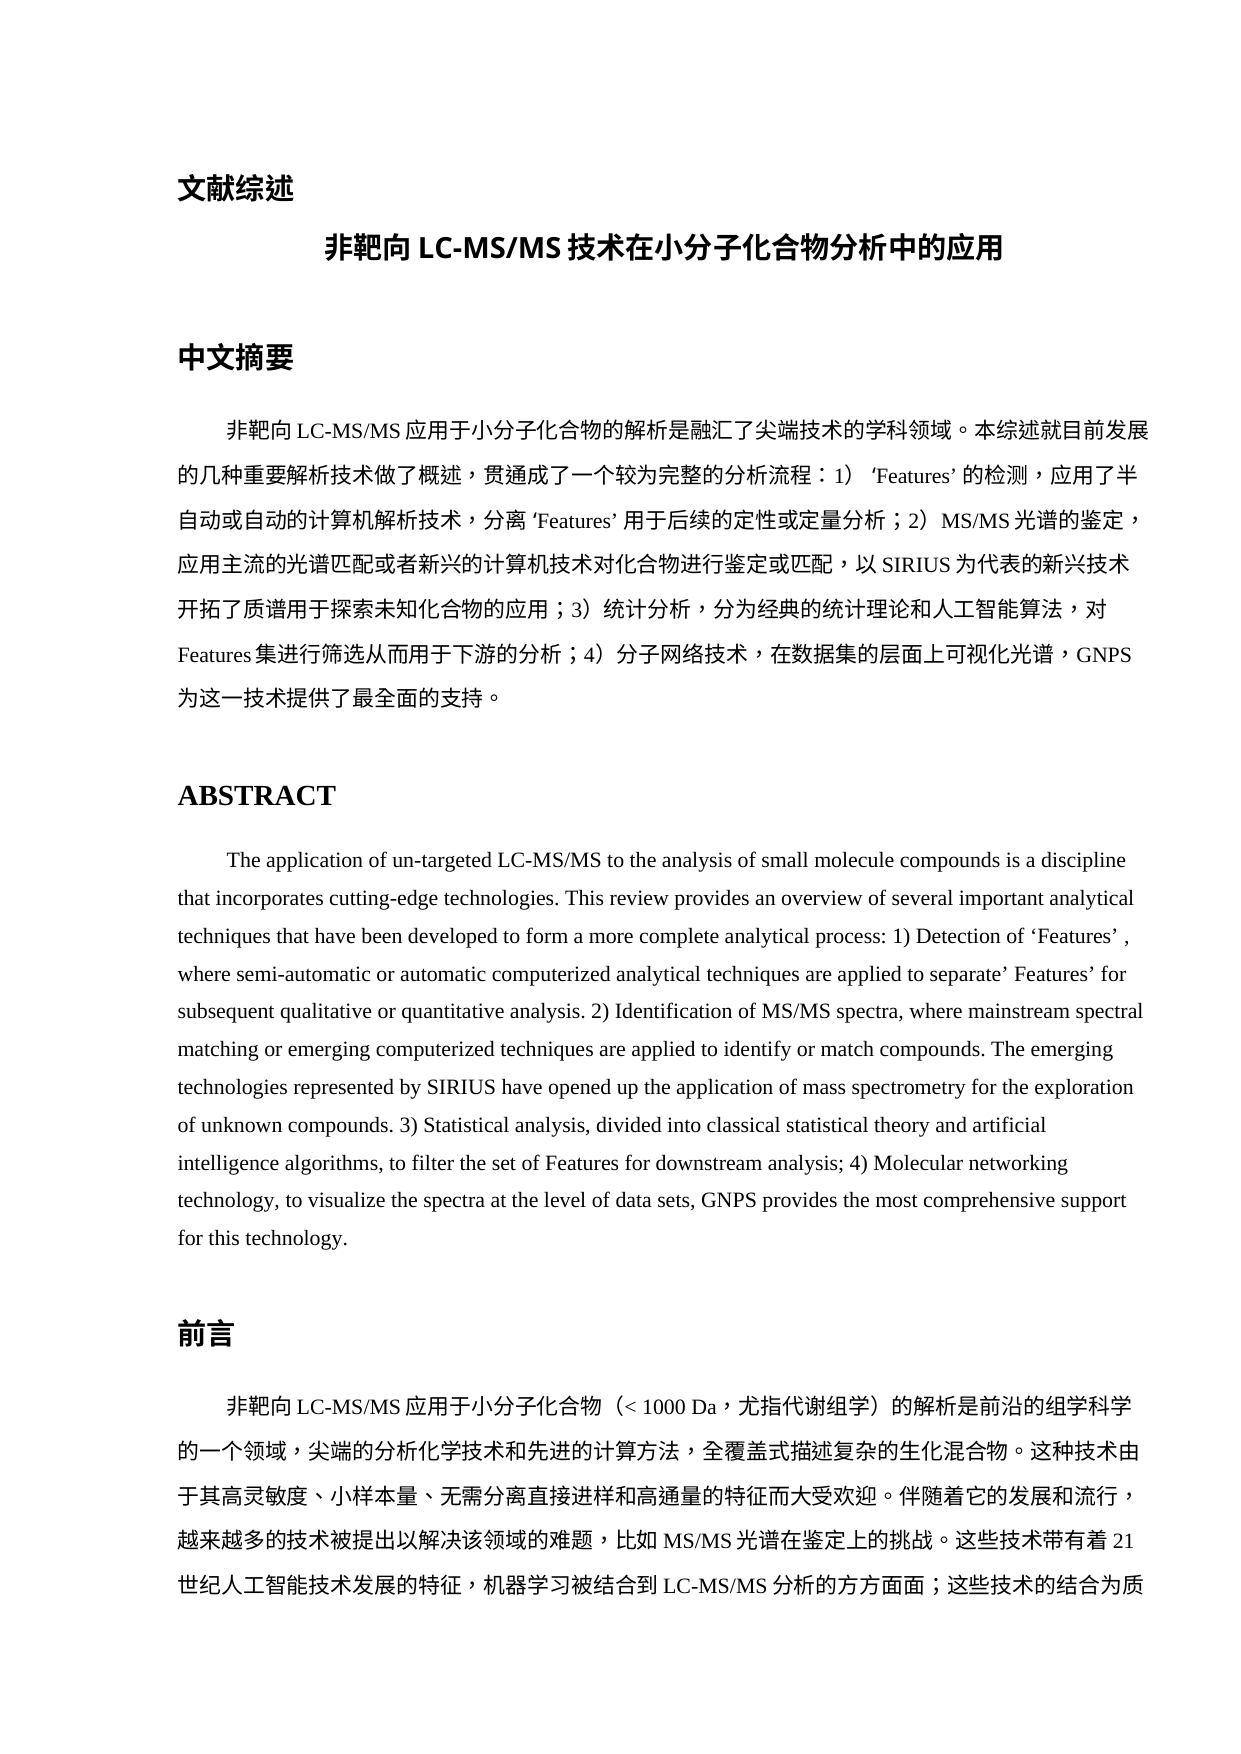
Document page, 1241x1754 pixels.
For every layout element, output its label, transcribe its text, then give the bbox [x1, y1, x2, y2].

subtitle 中文摘要 [177, 337, 1152, 377]
text 非靶向LC-MS/MS应用于小分子化合物的解析是融汇了尖端技术的学科领域。本综述就目前发展的几种重要解析技术做了概述，贯通成了一个较为完整的分析流程：1） ‘Features’ 的检测，应用了半自动或自动的计算机解析技术，分离 ‘Features’ 用于后续的定性或定量分析；2）MS/MS光谱的鉴定，应用主流的光谱匹配或者新兴的计算机技术对化合物进行鉴定或匹配，以SIRIUS为代表的新兴技术开拓了质谱用于探索未知化合物的应用；3）统计分析，分为经典的统计理论和人工智能算法，对Features集进行筛选从而用于下游的分析；4）分子网络技术，在数据集的层面上可视化光谱，GNPS为这一技术提供了最全面的支持。 [177, 415, 1152, 713]
subtitle 文献综述 [177, 168, 1152, 208]
text The application of un-targeted LC-MS/MS to the analysis of small molecule compounds is a discipline that incorporates cutting-edge technologies. This review provides an overview of several important analytical techniques that have been developed to form a more complete analytical process: 1) Detection of ‘Features’ , where semi-automatic or automatic computerized analytical techniques are applied to separate’ Features’ for subsequent qualitative or quantitative analysis. 2) Identification of MS/MS spectra, where mainstream spectral matching or emerging computerized techniques are applied to identify or match compounds. The emerging technologies represented by SIRIUS have opened up the application of mass spectrometry for the exploration of unknown compounds. 3) Statistical analysis, divided into classical statistical theory and artificial intelligence algorithms, to filter the set of Features for downstream analysis; 4) Molecular networking technology, to visualize the spectra at the level of data sets, GNPS provides the most comprehensive support for this technology. [177, 847, 1152, 1251]
text 非靶向LC-MS/MS技术在小分子化合物分析中的应用 [177, 228, 1152, 267]
subtitle 前言 [177, 1313, 1152, 1353]
subtitle ABSTRACT [177, 778, 1152, 812]
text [177, 1391, 1152, 1600]
